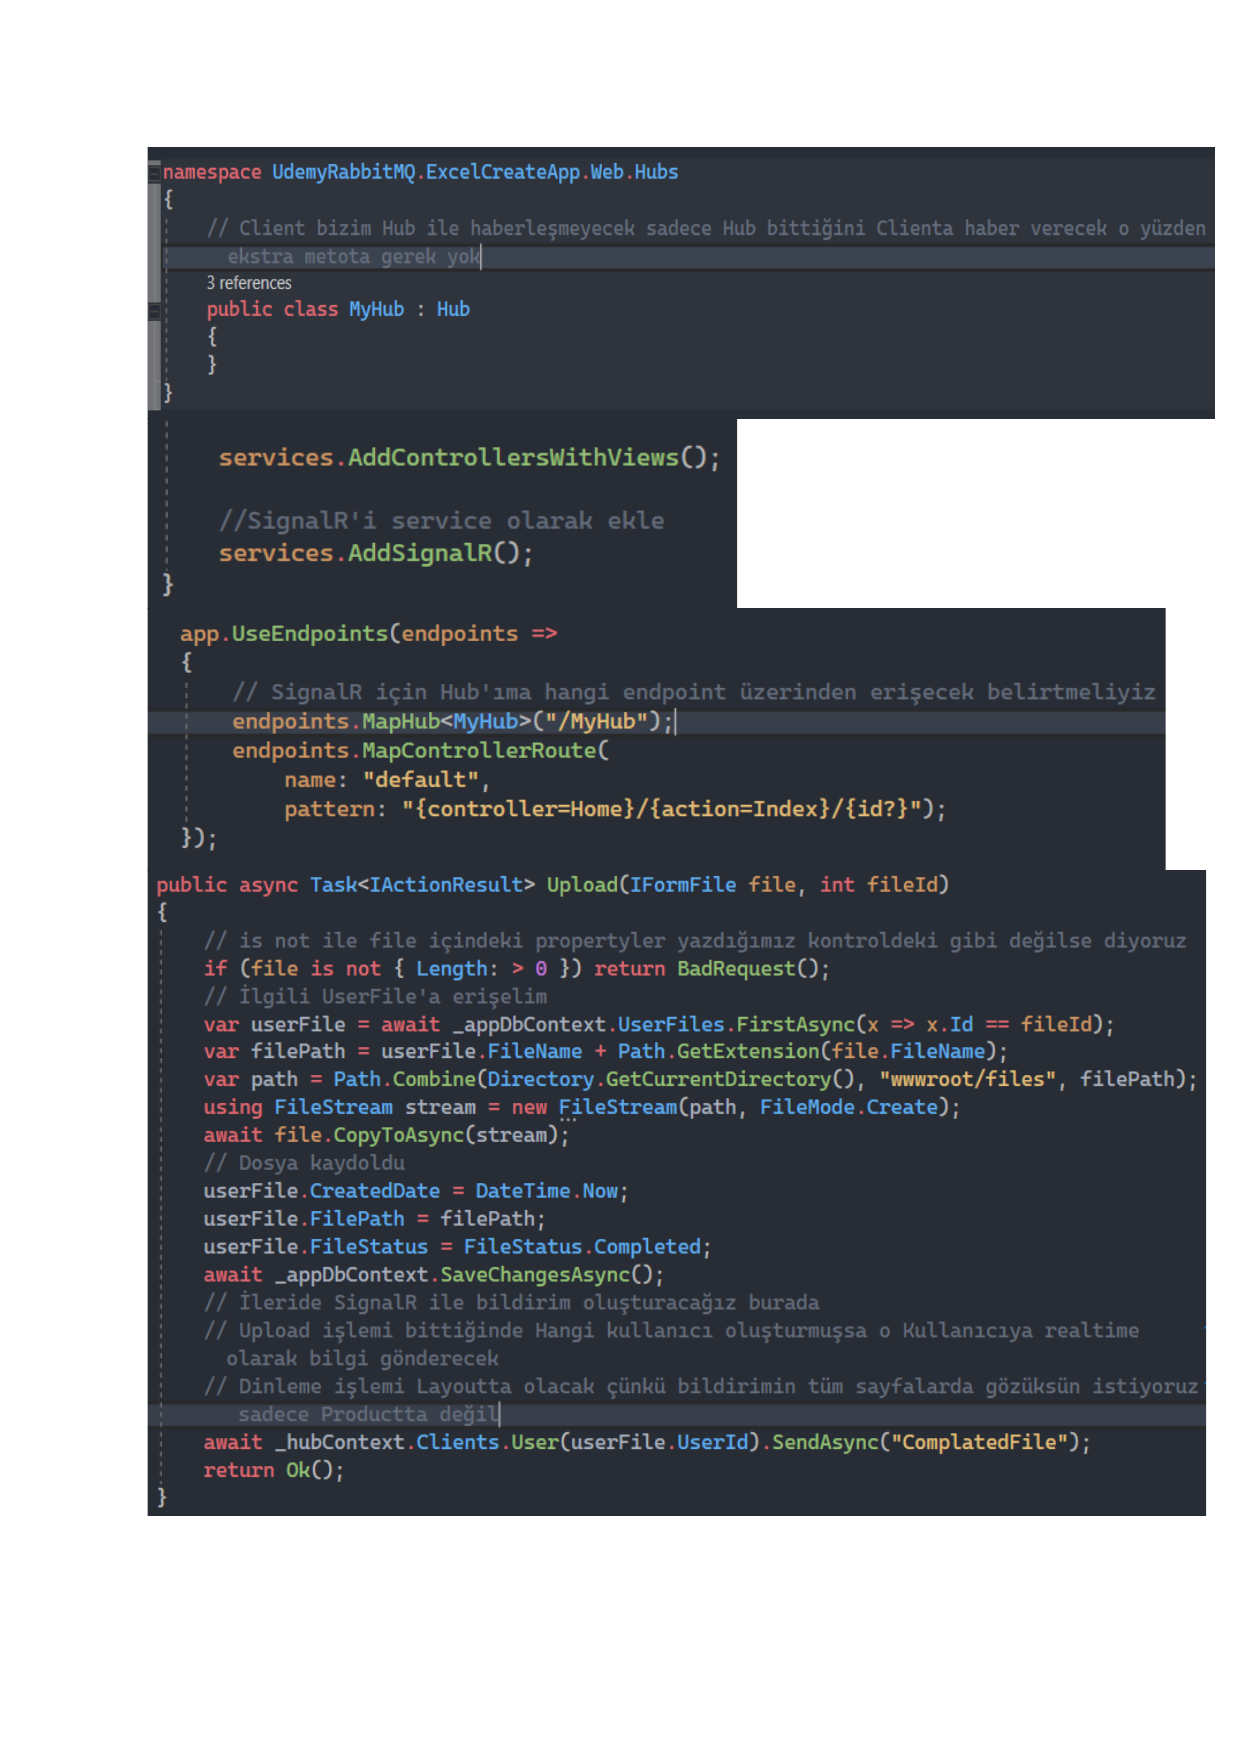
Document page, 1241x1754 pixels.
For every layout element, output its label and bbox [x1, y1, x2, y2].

picture [147, 147, 1215, 1516]
